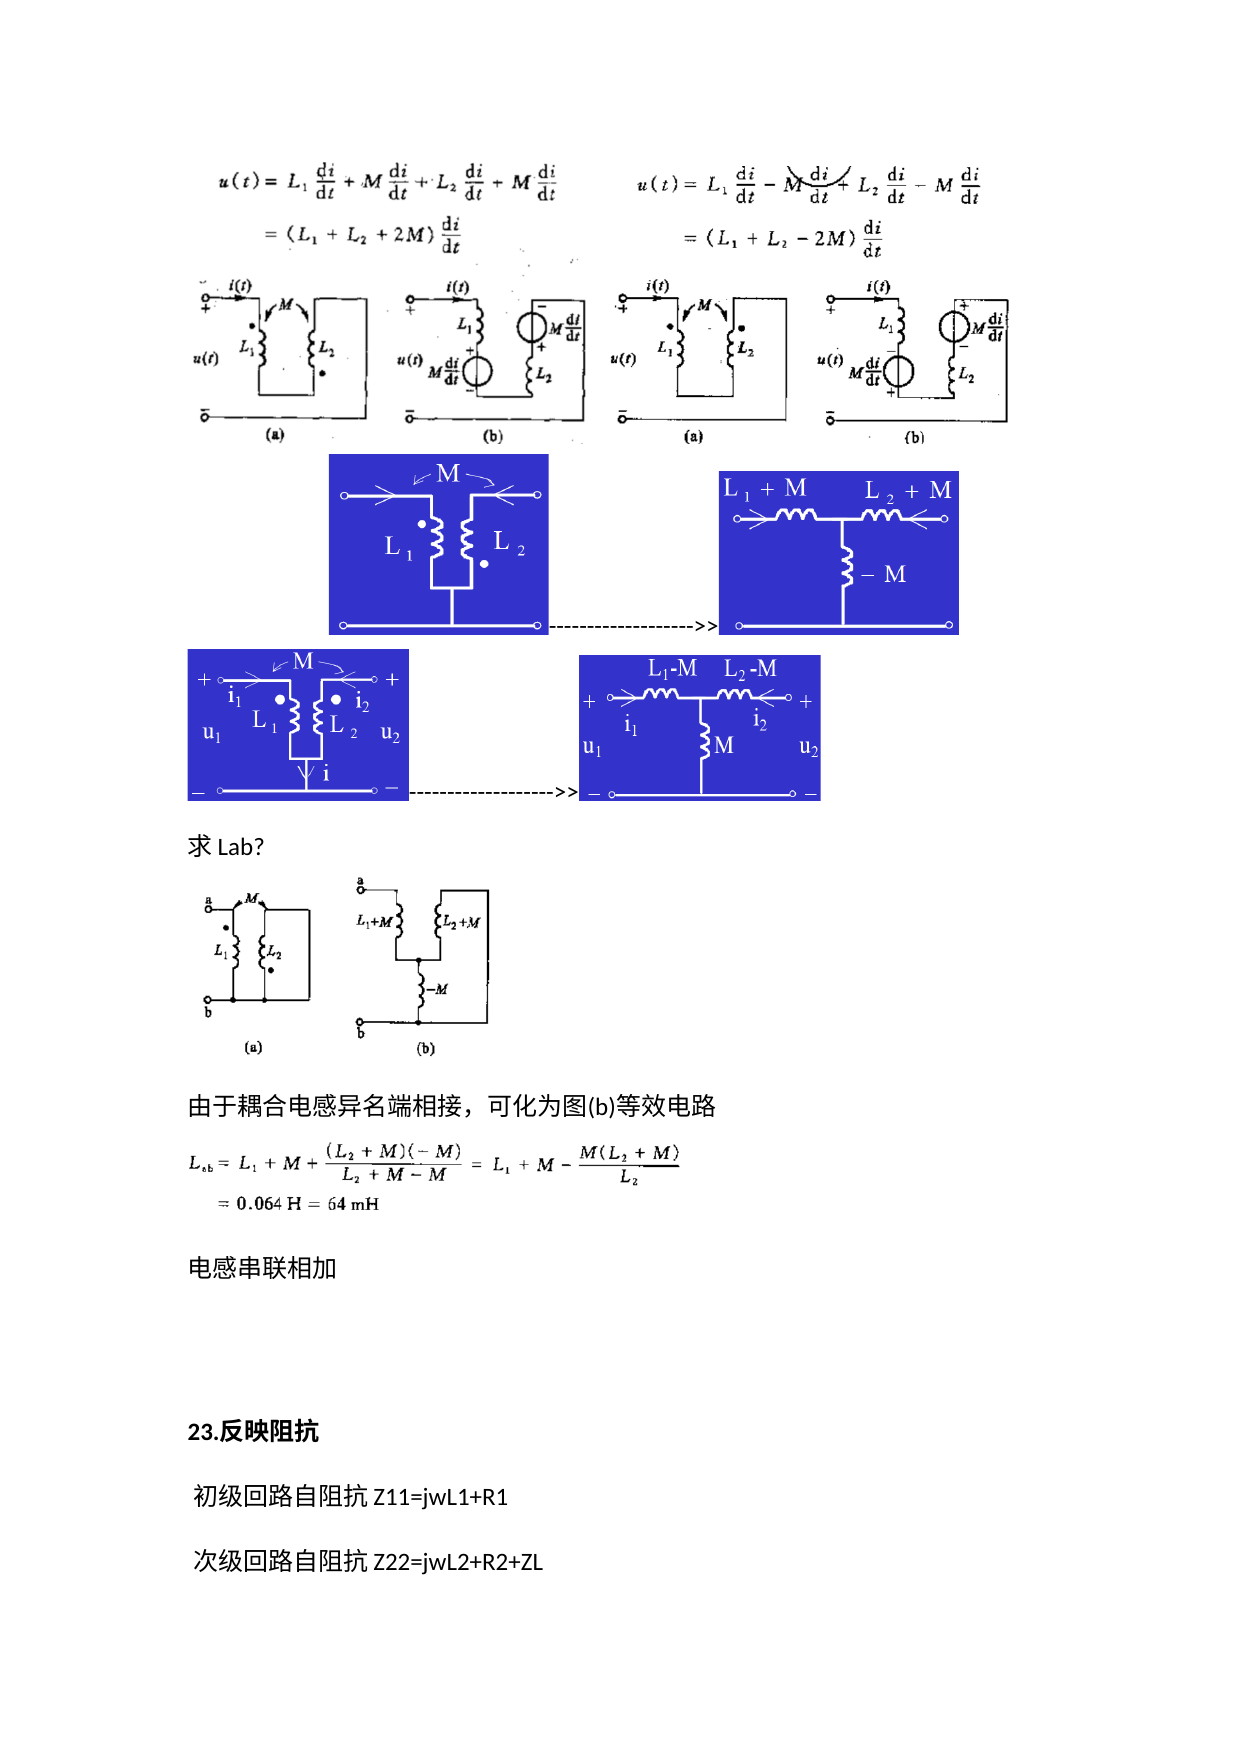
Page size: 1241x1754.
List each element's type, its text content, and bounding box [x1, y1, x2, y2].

picture [187, 649, 409, 801]
text 电感串联相加 [187, 1234, 1053, 1299]
text 由于耦合电感异名端相接，可化为图(b)等效电路 [187, 1072, 1053, 1137]
picture [328, 454, 549, 635]
picture [718, 471, 959, 635]
text 求Lab? [187, 812, 1053, 877]
picture [187, 1137, 682, 1214]
list 初级回路自阻抗Z11=jwL1+R1 [187, 1462, 1053, 1527]
list 反映阻抗 [187, 1397, 1053, 1462]
picture [579, 655, 821, 801]
picture [187, 877, 496, 1059]
list 次级回路自阻抗Z22=jwL2+R2+ZL [187, 1527, 1053, 1592]
picture [187, 162, 588, 444]
picture [610, 166, 1011, 444]
